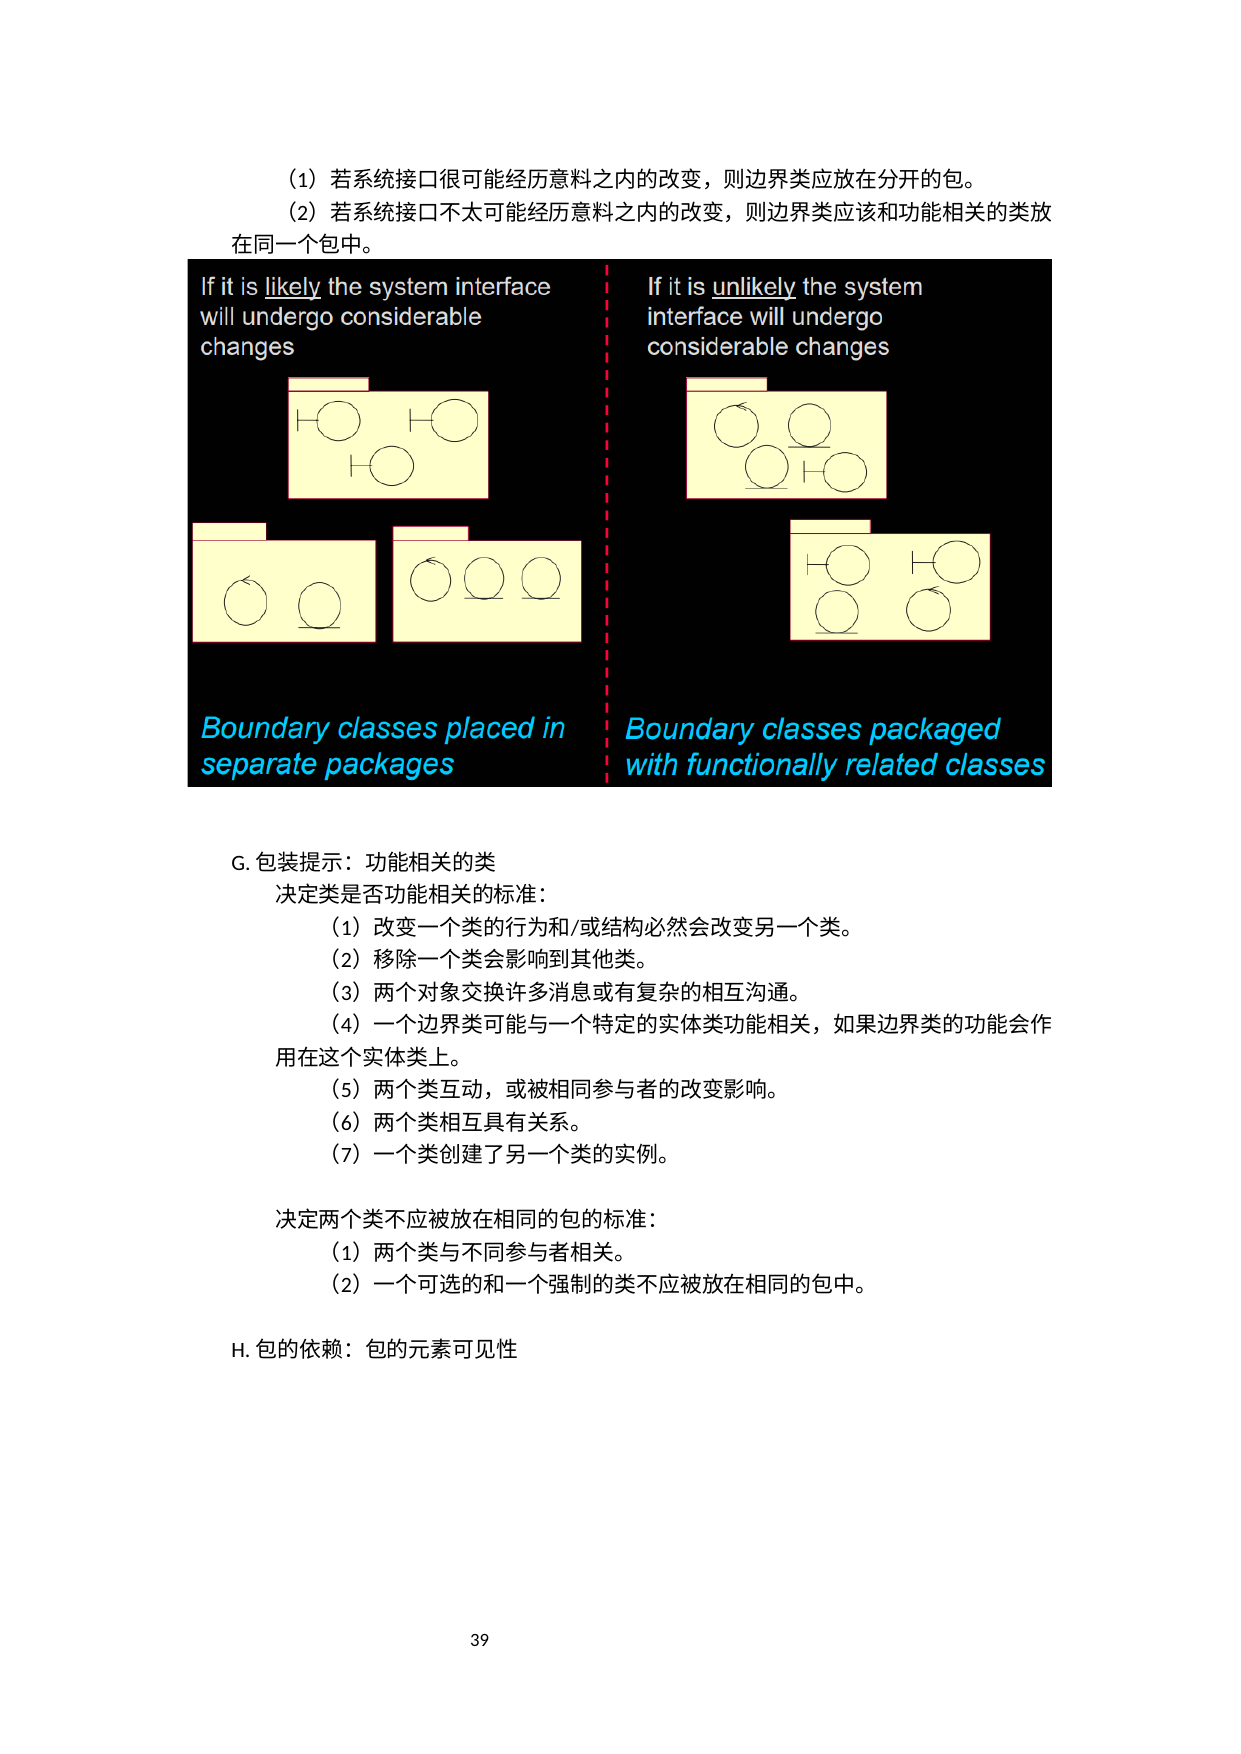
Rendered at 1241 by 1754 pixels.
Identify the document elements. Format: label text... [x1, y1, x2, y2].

list 两个类与不同参与者相关。 [275, 1234, 1053, 1267]
list 改变一个类的行为和/或结构必然会改变另一个类。 [275, 909, 1053, 942]
list 包的依赖：包的元素可见性 [187, 1332, 1053, 1364]
list 移除一个类会影响到其他类。 [275, 942, 1053, 974]
list 若系统接口不太可能经历意料之内的改变，则边界类应该和功能相关的类放在同一个包中。 [231, 194, 1053, 259]
picture [187, 259, 1052, 787]
list 一个可选的和一个强制的类不应被放在相同的包中。 [275, 1267, 1053, 1299]
list 决定两个类不应被放在相同的包的标准： [231, 1202, 1053, 1234]
list 决定类是否功能相关的标准： [231, 877, 1053, 909]
list 一个边界类可能与一个特定的实体类功能相关，如果边界类的功能会作用在这个实体类上。 [275, 1007, 1053, 1072]
list 两个对象交换许多消息或有复杂的相互沟通。 [275, 974, 1053, 1007]
list 两个类互动，或被相同参与者的改变影响。 [275, 1072, 1053, 1104]
list 两个类相互具有关系。 [275, 1104, 1053, 1137]
list 包装提示：功能相关的类 [187, 844, 1053, 877]
list 一个类创建了另一个类的实例。 [275, 1137, 1053, 1169]
list 若系统接口很可能经历意料之内的改变，则边界类应放在分开的包。 [231, 162, 1053, 194]
